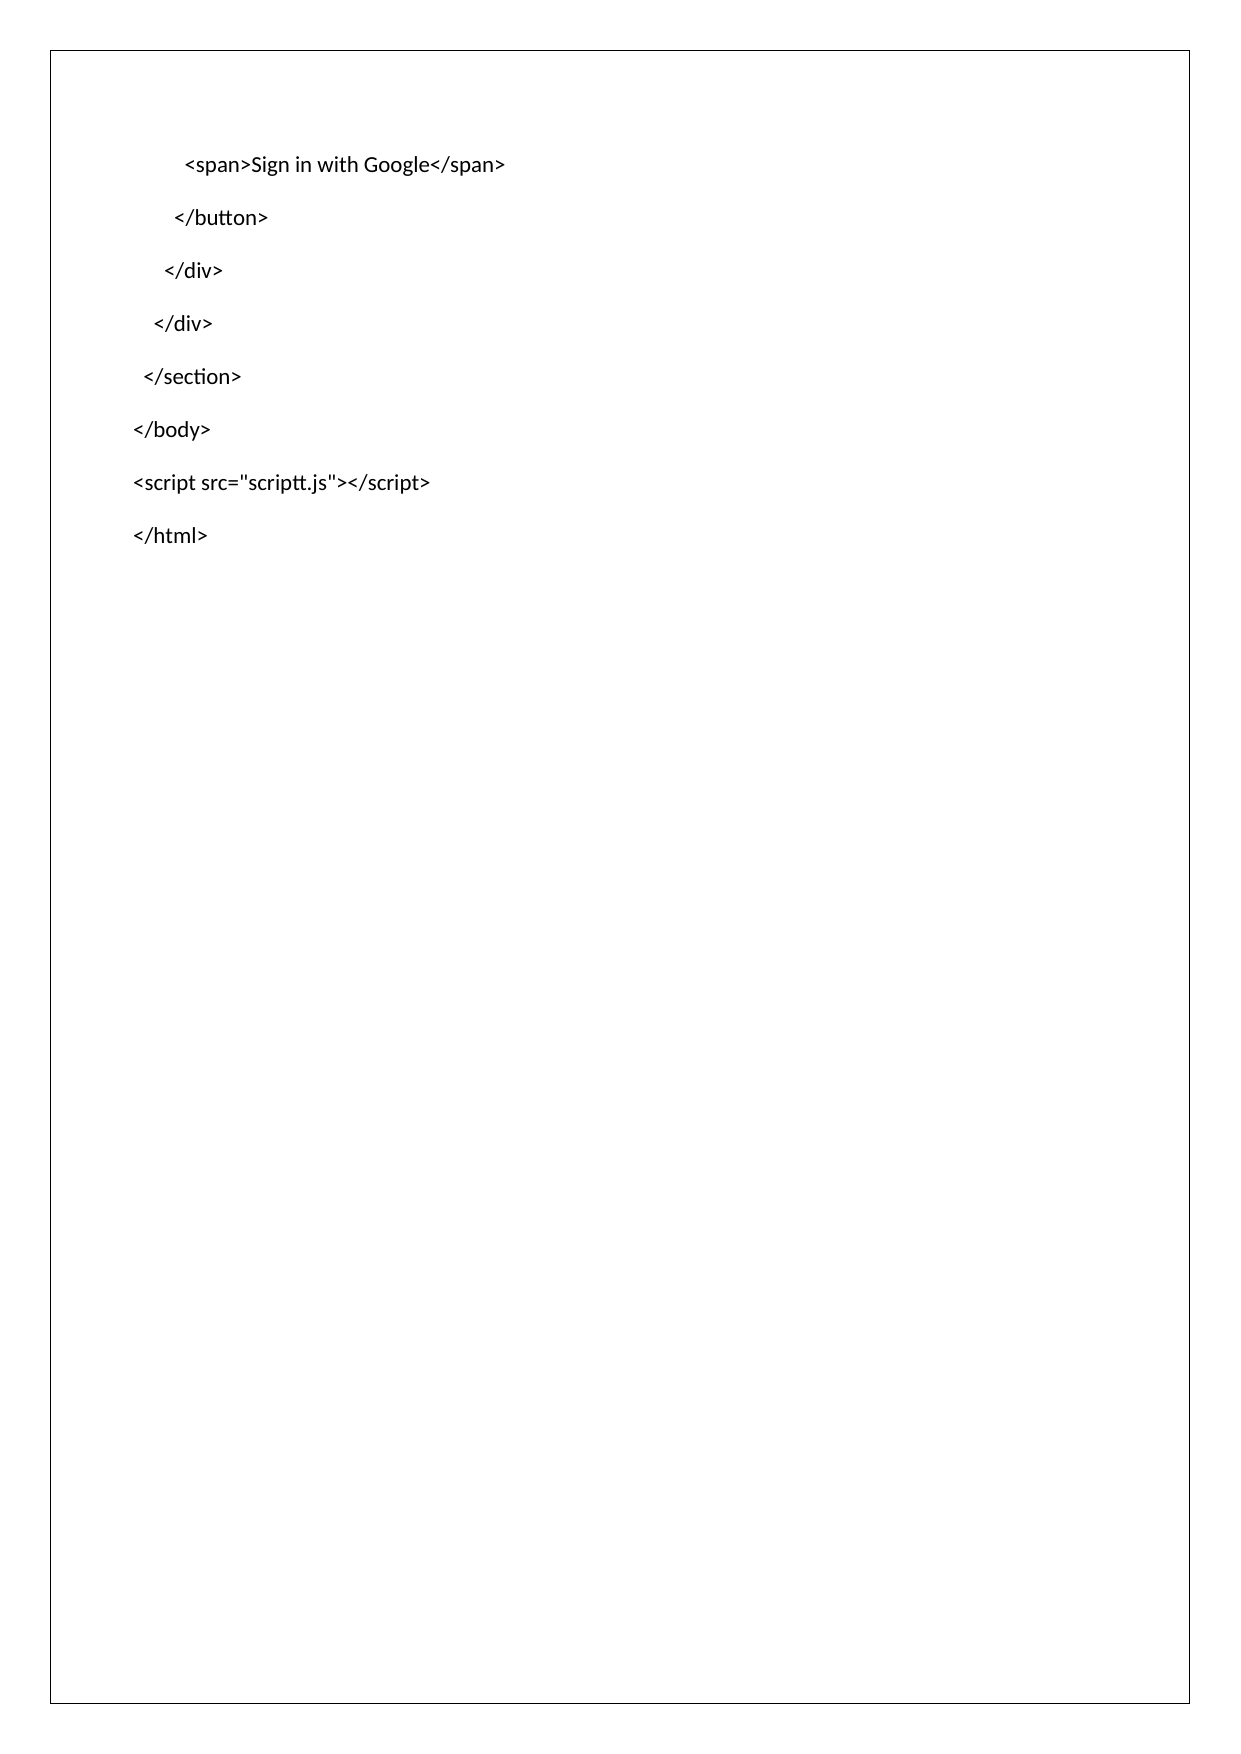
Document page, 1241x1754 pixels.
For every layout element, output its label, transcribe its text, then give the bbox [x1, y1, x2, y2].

text </button> [133, 203, 1090, 231]
text <span>Sign in with Google</span> [133, 150, 1090, 178]
text <script src="scriptt.js"></script> [133, 468, 1090, 496]
text </div> [133, 309, 1090, 337]
text </body> [133, 415, 1090, 443]
text </section> [133, 362, 1090, 390]
text </div> [133, 256, 1090, 284]
text </html> [133, 521, 1090, 549]
